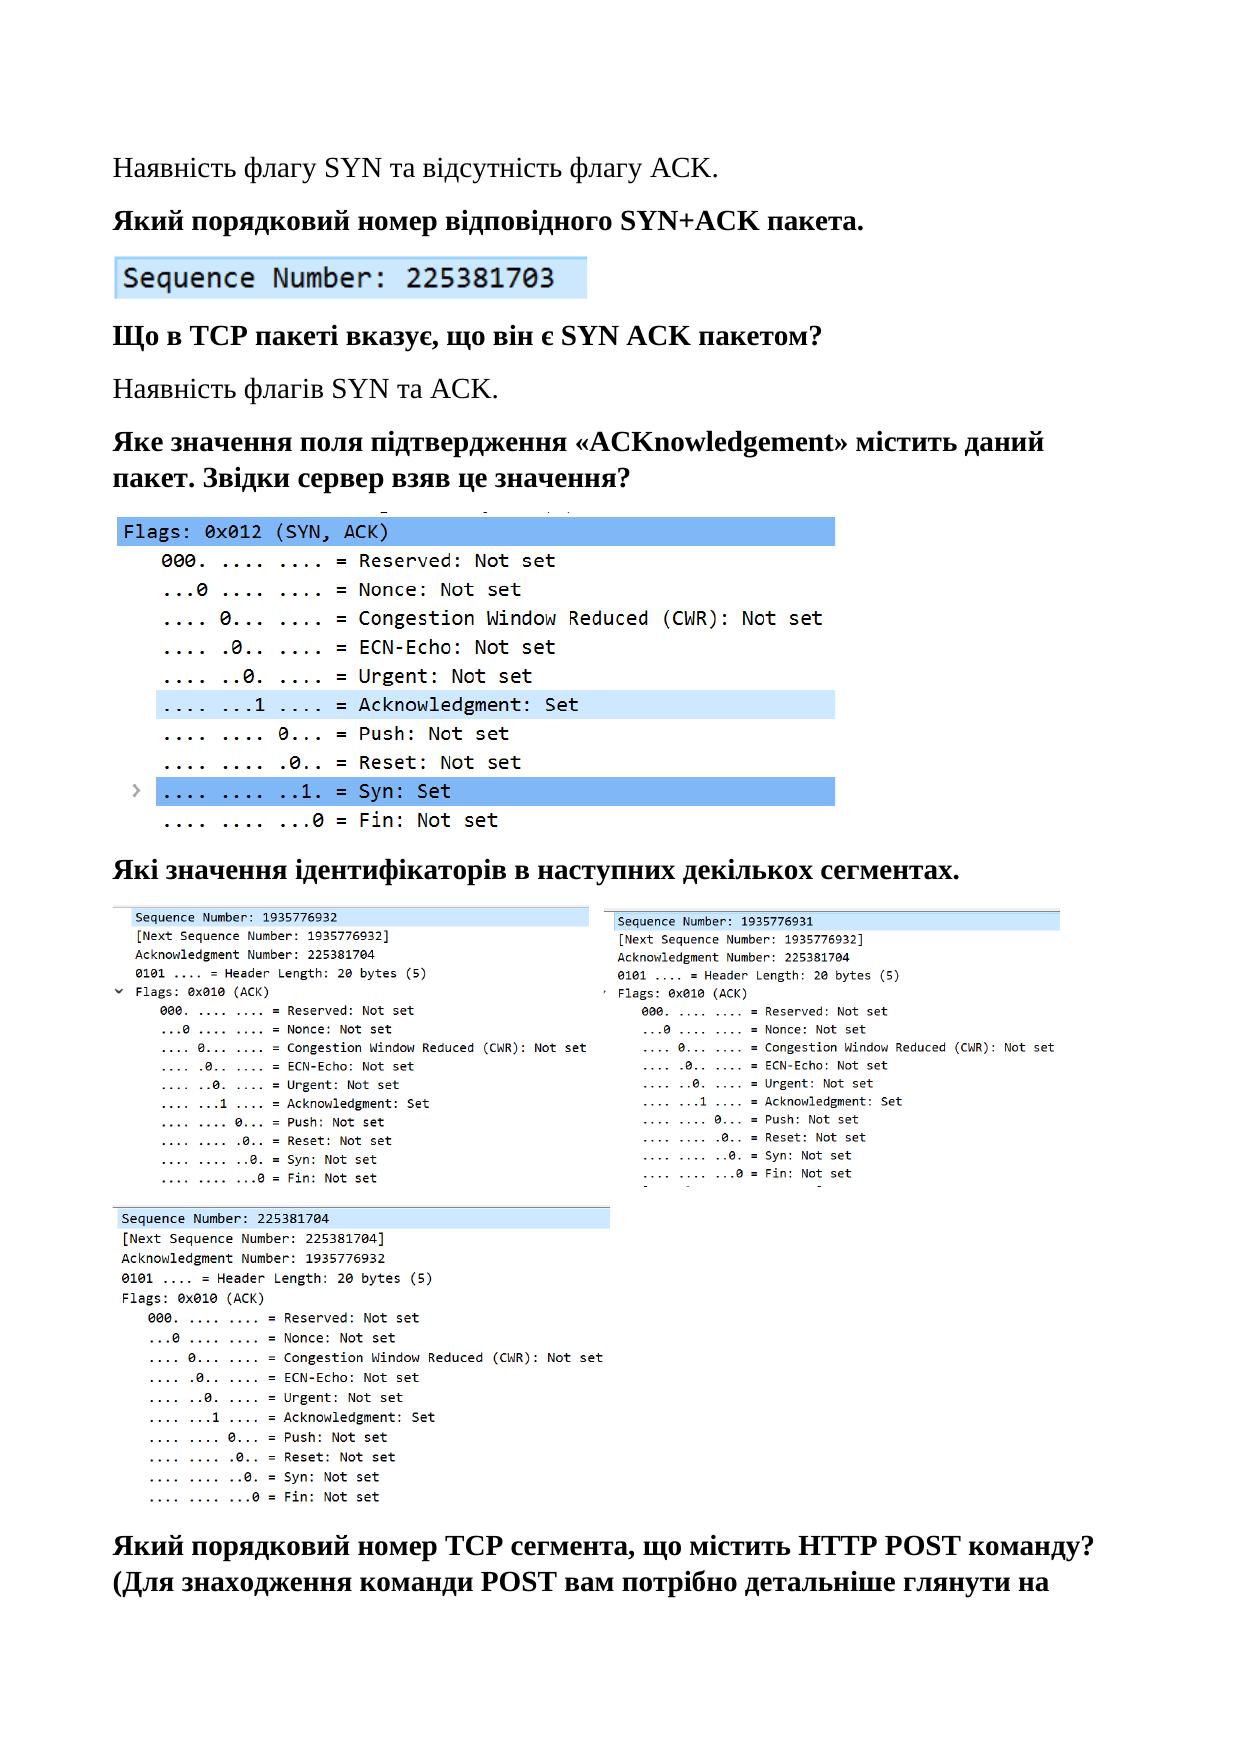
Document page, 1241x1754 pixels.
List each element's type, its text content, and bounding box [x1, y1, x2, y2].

text Яке значення поля підтвердження «ACKnowledgement» містить даний пакет. Звідки сервер взяв це значення? [112, 424, 1128, 494]
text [112, 1528, 1128, 1597]
text Які значення ідентифікаторів в наступних декількох сегментах. [112, 852, 1128, 886]
picture [112, 255, 588, 299]
picture [603, 908, 1061, 1187]
picture [112, 905, 589, 1187]
picture [112, 512, 836, 833]
text Наявність флагу SYN та відсутність флагу ACK. [112, 150, 1128, 183]
picture [112, 1205, 610, 1509]
text Який порядковий номер відповідного SYN+ACK пакета. [112, 203, 1128, 236]
text Що в TCP пакеті вказує, що він є SYN ACK пакетом? [112, 318, 1128, 352]
text Наявність флагів SYN та ACK. [112, 371, 1128, 405]
